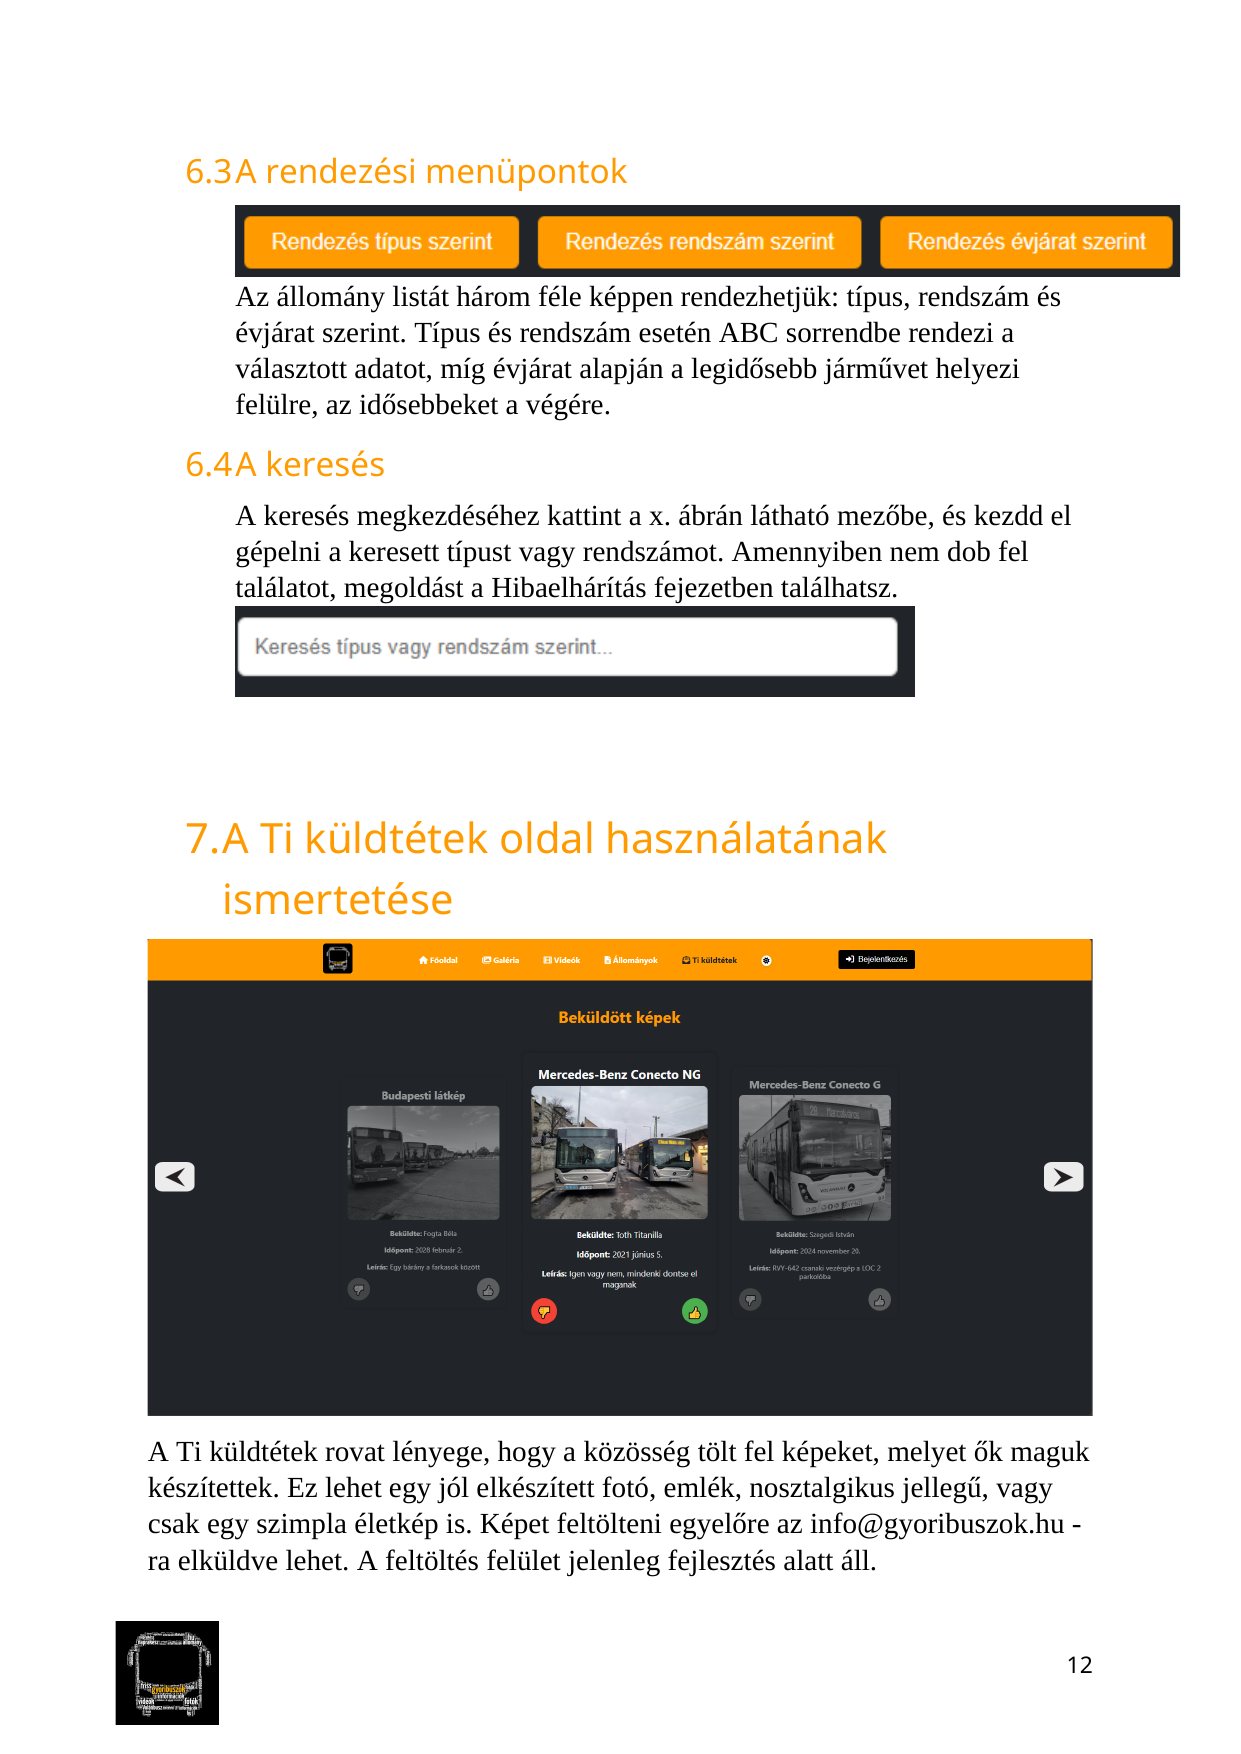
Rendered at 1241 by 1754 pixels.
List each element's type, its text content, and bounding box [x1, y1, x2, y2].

list Az állomány listát három féle képpen rendezhetjük: típus, rendszám és évjárat szerint. Típus és rendszám esetén ABC sorrendbe rendezi a választott adatot, míg évjárat alapján a legidősebb járművet helyezi felülre, az idősebbeket a végére. [235, 279, 1093, 421]
subtitle A Ti küldtétek oldal használatának ismertetése [185, 809, 1093, 927]
subtitle A keresés [185, 440, 1093, 486]
picture [235, 606, 915, 697]
picture [147, 939, 1093, 1416]
text A Ti küldtétek rovat lényege, hogy a közösség tölt fel képeket, melyet ők maguk készítettek. Ez lehet egy jól elkészített fotó, emlék, nosztalgikus jellegű, vagy csak egy szimpla életkép is. Képet feltölteni egyelőre az info@gyoribuszok.hu -ra elküldve lehet. A feltöltés felület jelenleg fejlesztés alatt áll. [148, 1434, 1093, 1576]
picture [115, 1621, 219, 1725]
picture [235, 205, 1180, 277]
list A keresés megkezdéséhez kattint a x. ábrán látható mezőbe, és kezdd el gépelni a keresett típust vagy rendszámot. Amennyiben nem dob fel találatot, megoldást a Hibaelhárítás fejezetben találhatsz. [235, 498, 1093, 603]
subtitle A rendezési menüpontok [185, 148, 1093, 193]
